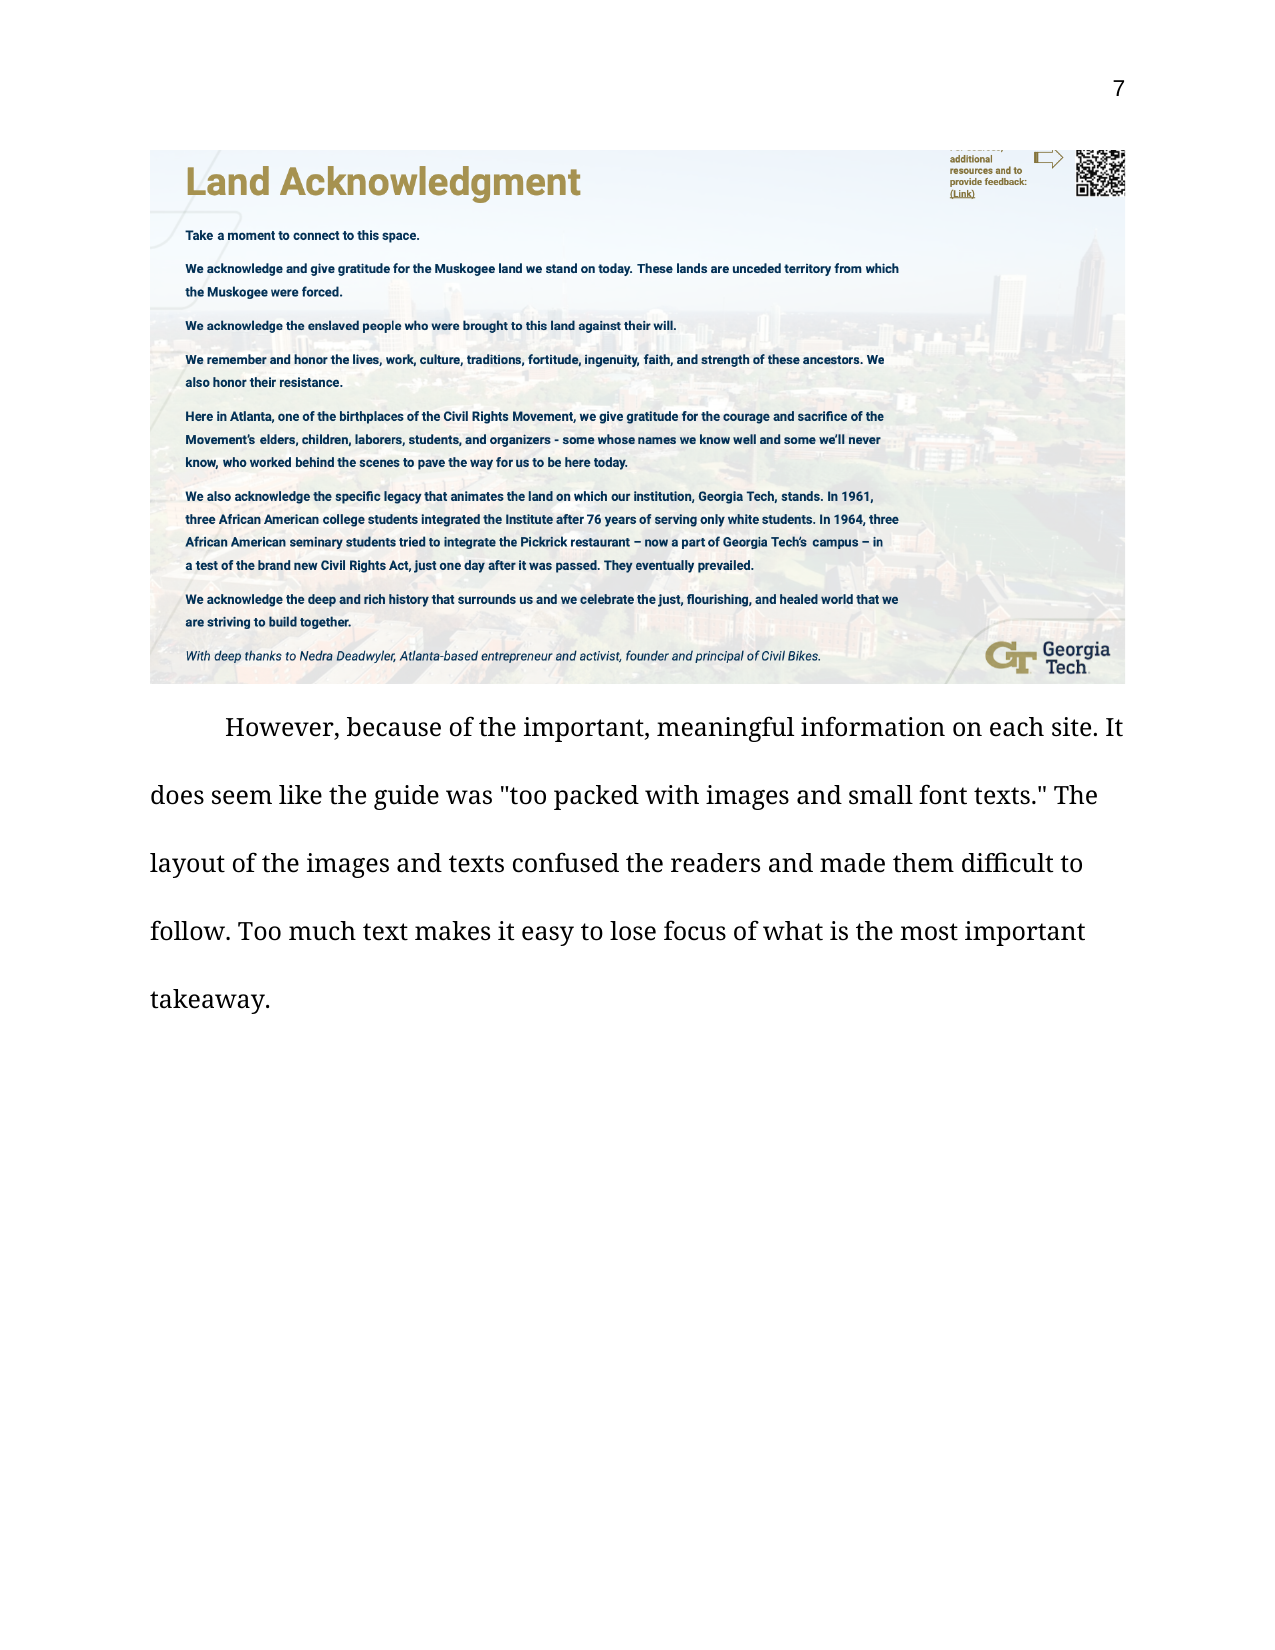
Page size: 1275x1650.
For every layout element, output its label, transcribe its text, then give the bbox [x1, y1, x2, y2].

picture [150, 150, 1125, 684]
text However, because of the important, meaningful information on each site. It does seem like the guide was "too packed with images and small font texts." The layout of the images and texts confused the readers and made them difficult to follow. Too much text makes it easy to lose focus of what is the most important takeaway. [150, 710, 1125, 1016]
